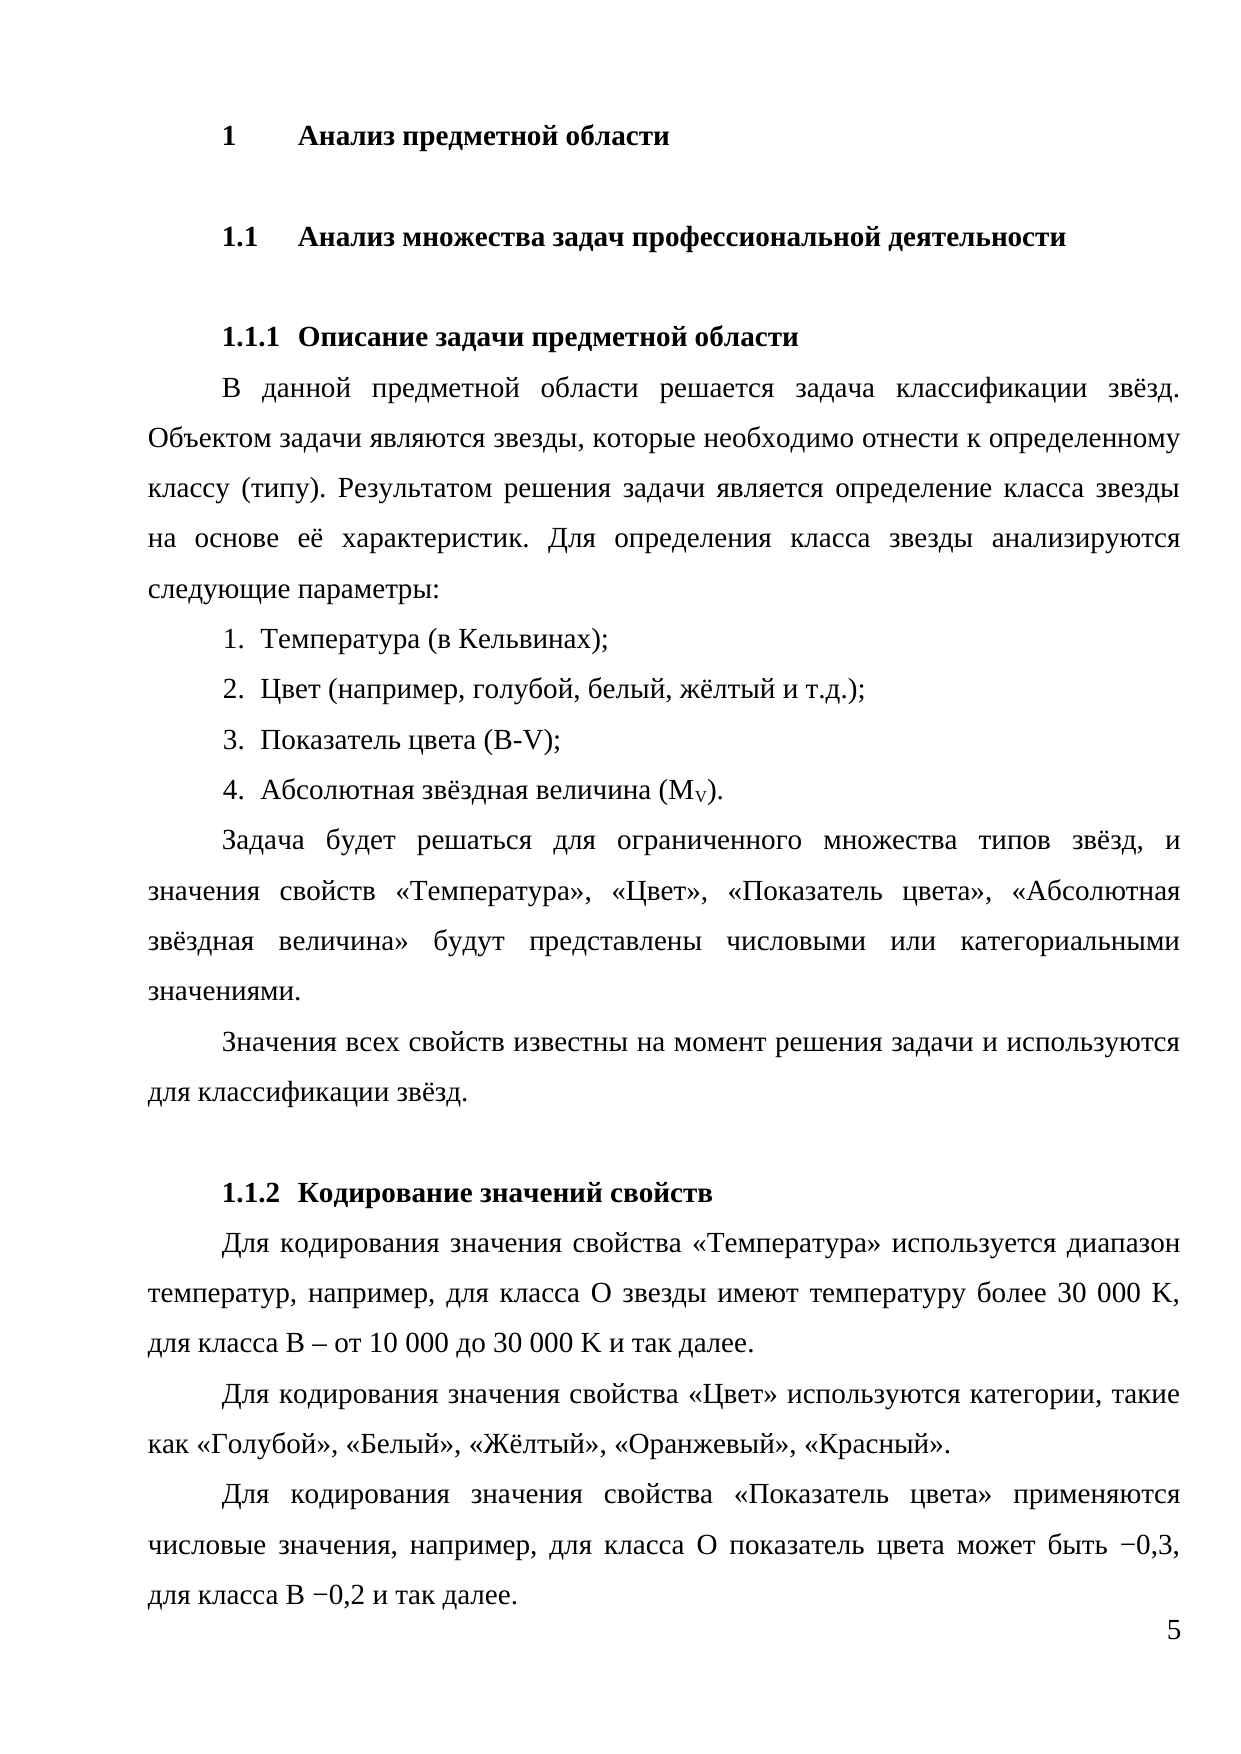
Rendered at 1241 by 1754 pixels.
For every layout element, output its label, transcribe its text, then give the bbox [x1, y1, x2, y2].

list Абсолютная звёздная величина (MV). [223, 772, 1181, 806]
list Цвет (например, голубой, белый, жёлтый и т.д.); [223, 672, 1181, 705]
list Температура (в Кельвинах); [223, 621, 1181, 655]
text В данной предметной области решается задача классификации звёзд. Объектом задачи являются звезды, которые необходимо отнести к определенному классу (типу). Результатом решения задачи является определение класса звезды на основе её характеристик. Для определения класса звезды анализируются следующие параметры: [148, 370, 1181, 604]
subtitle 1.1.1 Описание задачи предметной области [148, 319, 1181, 353]
text Для кодирования значения свойства «Температура» используется диапазон температур, например, для класса O звезды имеют температуру более 30 000 K, для класса B – от 10 000 до 30 000 K и так далее. [148, 1225, 1181, 1359]
subtitle 1.1 Анализ множества задач профессиональной деятельности [148, 219, 1181, 252]
subtitle Анализ предметной области [148, 118, 1181, 152]
text Задача будет решаться для ограниченного множества типов звёзд, и значения свойств «Температура», «Цвет», «Показатель цвета», «Абсолютная звёздная величина» будут представлены числовыми или категориальными значениями. [148, 822, 1181, 1007]
text Значения всех свойств известны на момент решения задачи и используются для классификации звёзд. [148, 1024, 1181, 1108]
text Для кодирования значения свойства «Показатель цвета» применяются числовые значения, например, для класса O показатель цвета может быть −0,3, для класса B −0,2 и так далее. [148, 1477, 1181, 1611]
subtitle 1.1.2 Кодирование значений свойств [148, 1175, 1181, 1208]
text Для кодирования значения свойства «Цвет» используются категории, такие как «Голубой», «Белый», «Жёлтый», «Оранжевый», «Красный». [148, 1376, 1181, 1460]
list Показатель цвета (B-V); [223, 722, 1181, 755]
